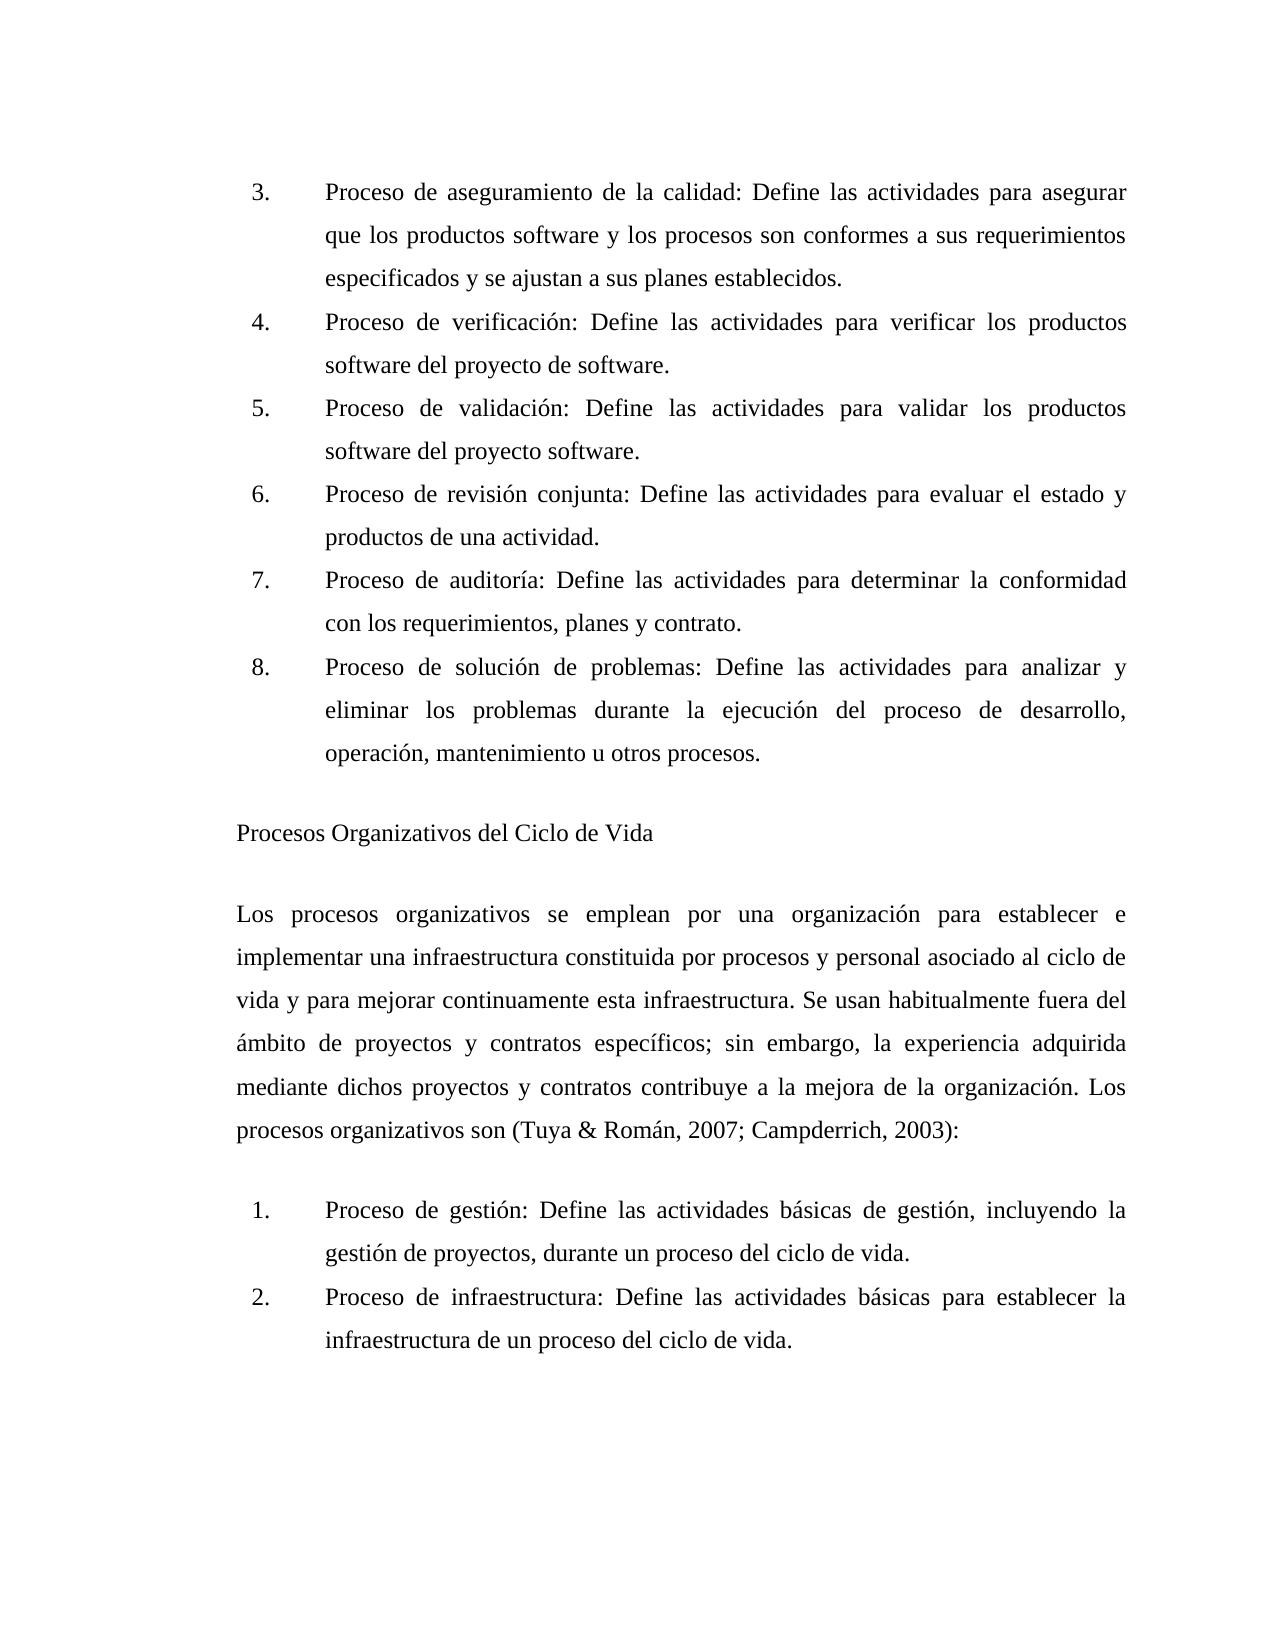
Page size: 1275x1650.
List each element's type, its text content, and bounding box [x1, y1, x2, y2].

list Proceso de aseguramiento de la calidad: Define las actividades para asegurar que los productos software y los procesos son conformes a sus requerimientos especificados y se ajustan a sus planes establecidos. [251, 177, 1127, 292]
text Los procesos organizativos se emplean por una organización para establecer e implementar una infraestructura constituida por procesos y personal asociado al ciclo de vida y para mejorar continuamente esta infraestructura. Se usan habitualmente fuera del ámbito de proyectos y contratos específicos; sin embargo, la experiencia adquirida mediante dichos proyectos y contratos contribuye a la mejora de la organización. Los procesos organizativos son (Tuya & Román, 2007; Campderrich, 2003): [236, 899, 1127, 1143]
list Proceso de solución de problemas: Define las actividades para analizar y eliminar los problemas durante la ejecución del proceso de desarrollo, operación, mantenimiento u otros procesos. [251, 652, 1127, 767]
list Proceso de revisión conjunta: Define las actividades para evaluar el estado y productos de una actividad. [251, 479, 1127, 551]
list Proceso de auditoría: Define las actividades para determinar la conformidad con los requerimientos, planes y contrato. [251, 565, 1127, 637]
list Proceso de gestión: Define las actividades básicas de gestión, incluyendo la gestión de proyectos, durante un proceso del ciclo de vida. [251, 1195, 1127, 1267]
list Proceso de infraestructura: Define las actividades básicas para establecer la infraestructura de un proceso del ciclo de vida. [251, 1282, 1127, 1353]
text Procesos Organizativos del Ciclo de Vida [236, 818, 1127, 847]
list Proceso de verificación: Define las actividades para verificar los productos software del proyecto de software. [251, 307, 1127, 378]
list Proceso de validación: Define las actividades para validar los productos software del proyecto software. [251, 393, 1127, 465]
